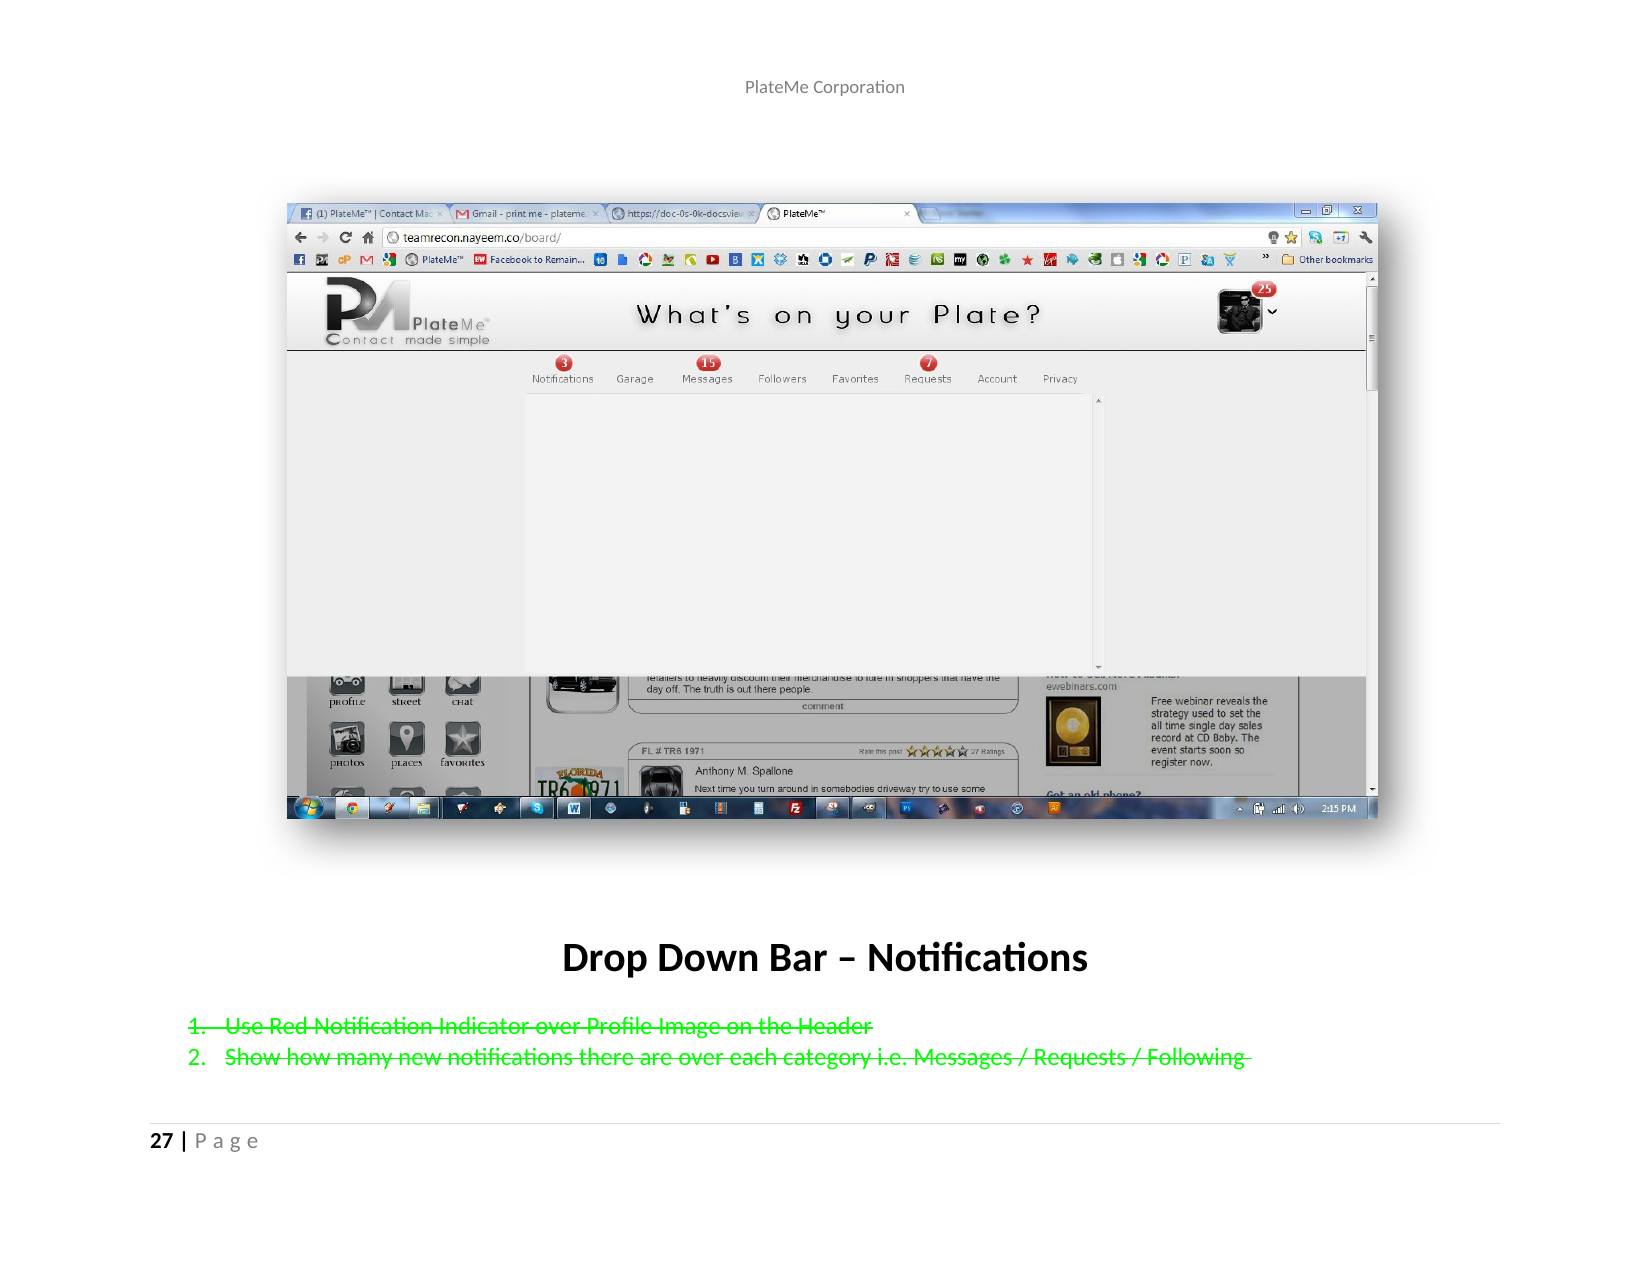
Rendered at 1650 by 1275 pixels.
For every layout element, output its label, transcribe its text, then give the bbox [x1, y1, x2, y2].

picture [287, 203, 1378, 819]
list Show how many new notifications there are over each category i.e. Messages / Requests / Following [187, 1041, 1500, 1072]
list Use Red Notification Indicator over Profile Image on the Header [187, 1011, 1500, 1041]
text Drop Down Bar – Notifications [150, 931, 1500, 982]
